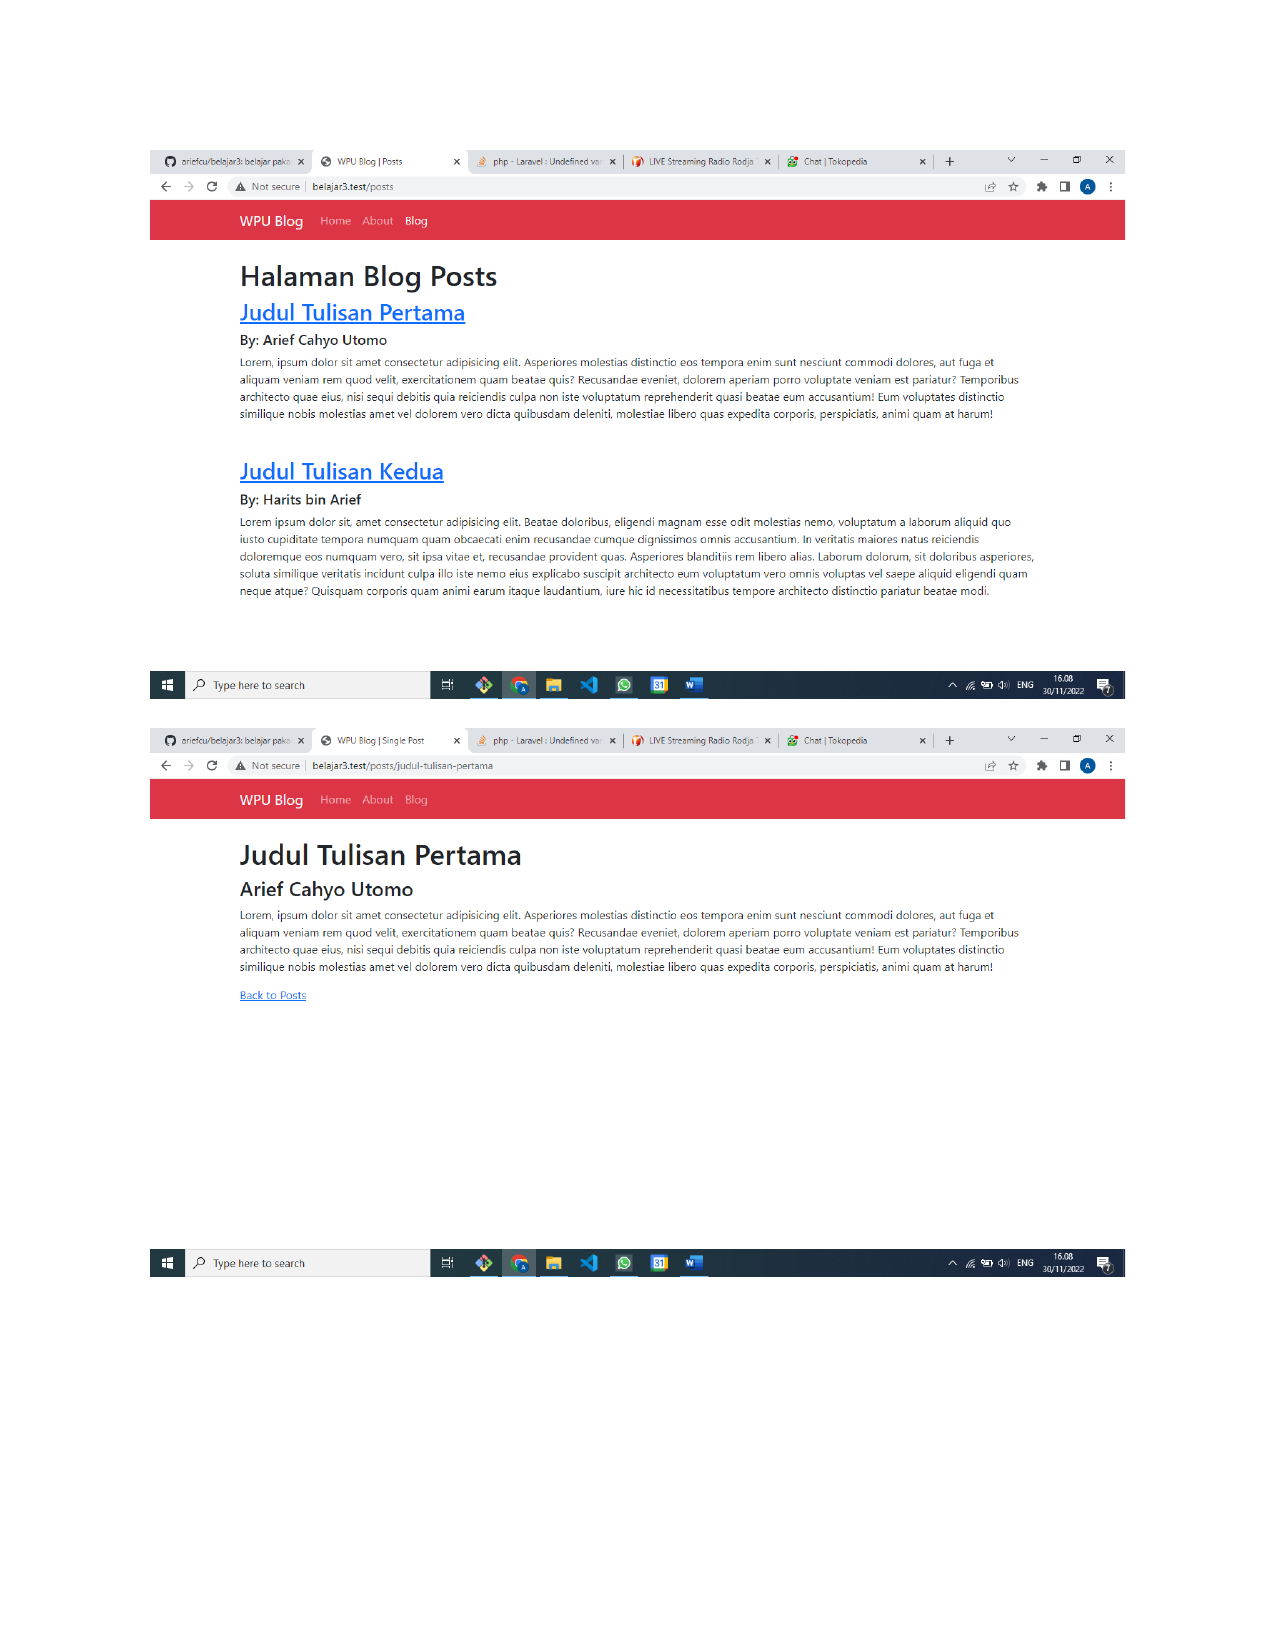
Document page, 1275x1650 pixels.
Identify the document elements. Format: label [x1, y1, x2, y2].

picture [150, 150, 1125, 699]
picture [150, 728, 1125, 1277]
